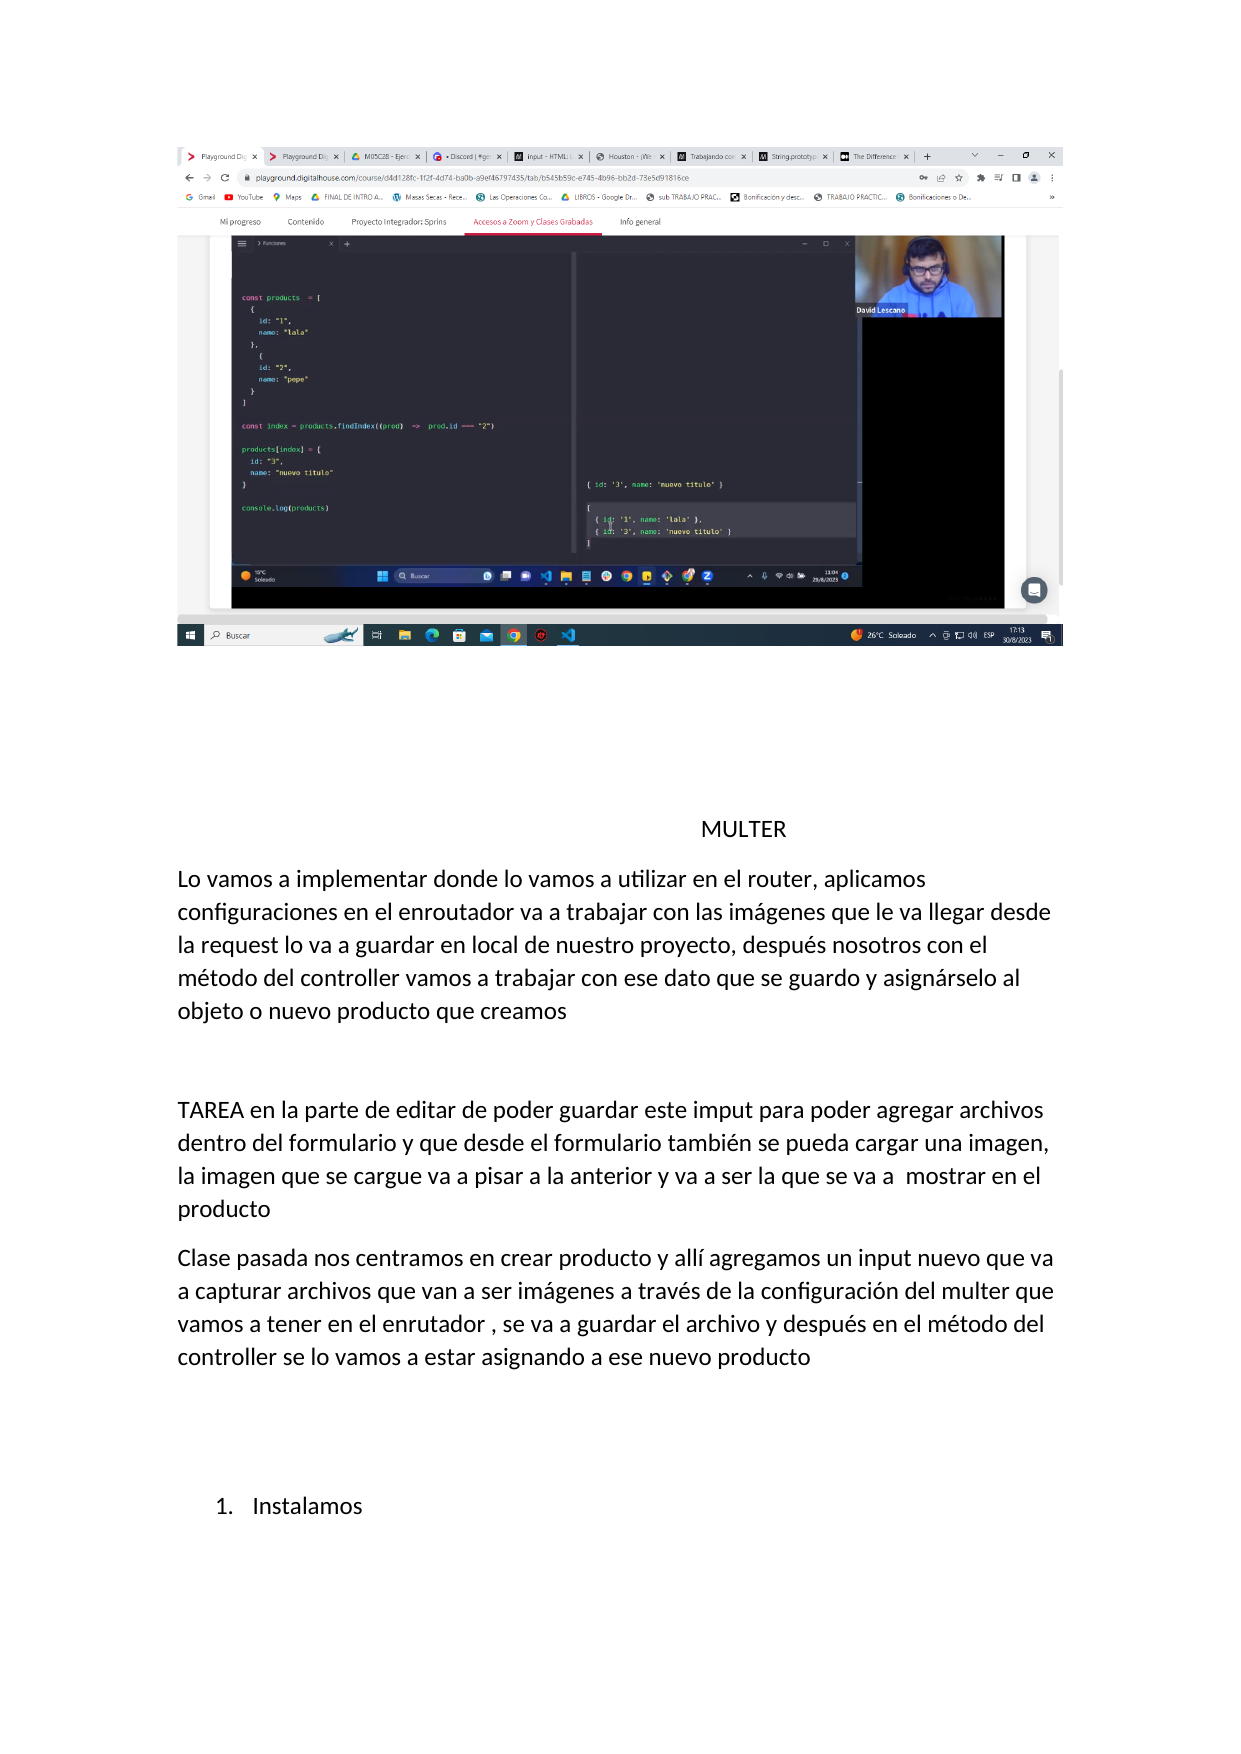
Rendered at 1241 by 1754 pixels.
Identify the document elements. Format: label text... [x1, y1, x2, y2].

text TAREA en la parte de editar de poder guardar este imput para poder agregar archivos dentro del formulario y que desde el formulario también se pueda cargar una imagen, la imagen que se cargue va a pisar a la anterior y va a ser la que se va a mostrar en el producto [177, 1094, 1063, 1223]
text MULTER [177, 813, 1063, 844]
list Instalamos [215, 1490, 1063, 1520]
picture [177, 147, 1063, 646]
text Lo vamos a implementar donde lo vamos a utilizar en el router, aplicamos configuraciones en el enroutador va a trabajar con las imágenes que le va llegar desde la request lo va a guardar en local de nuestro proyecto, después nosotros con el método del controller vamos a trabajar con ese dato que se guardo y asignárselo al objeto o nuevo producto que creamos [177, 863, 1063, 1025]
text Clase pasada nos centramos en crear producto y allí agregamos un input nuevo que va a capturar archivos que van a ser imágenes a través de la configuración del multer que vamos a tener en el enrutador , se va a guardar el archivo y después en el método del controller se lo vamos a estar asignando a ese nuevo producto [177, 1242, 1063, 1372]
